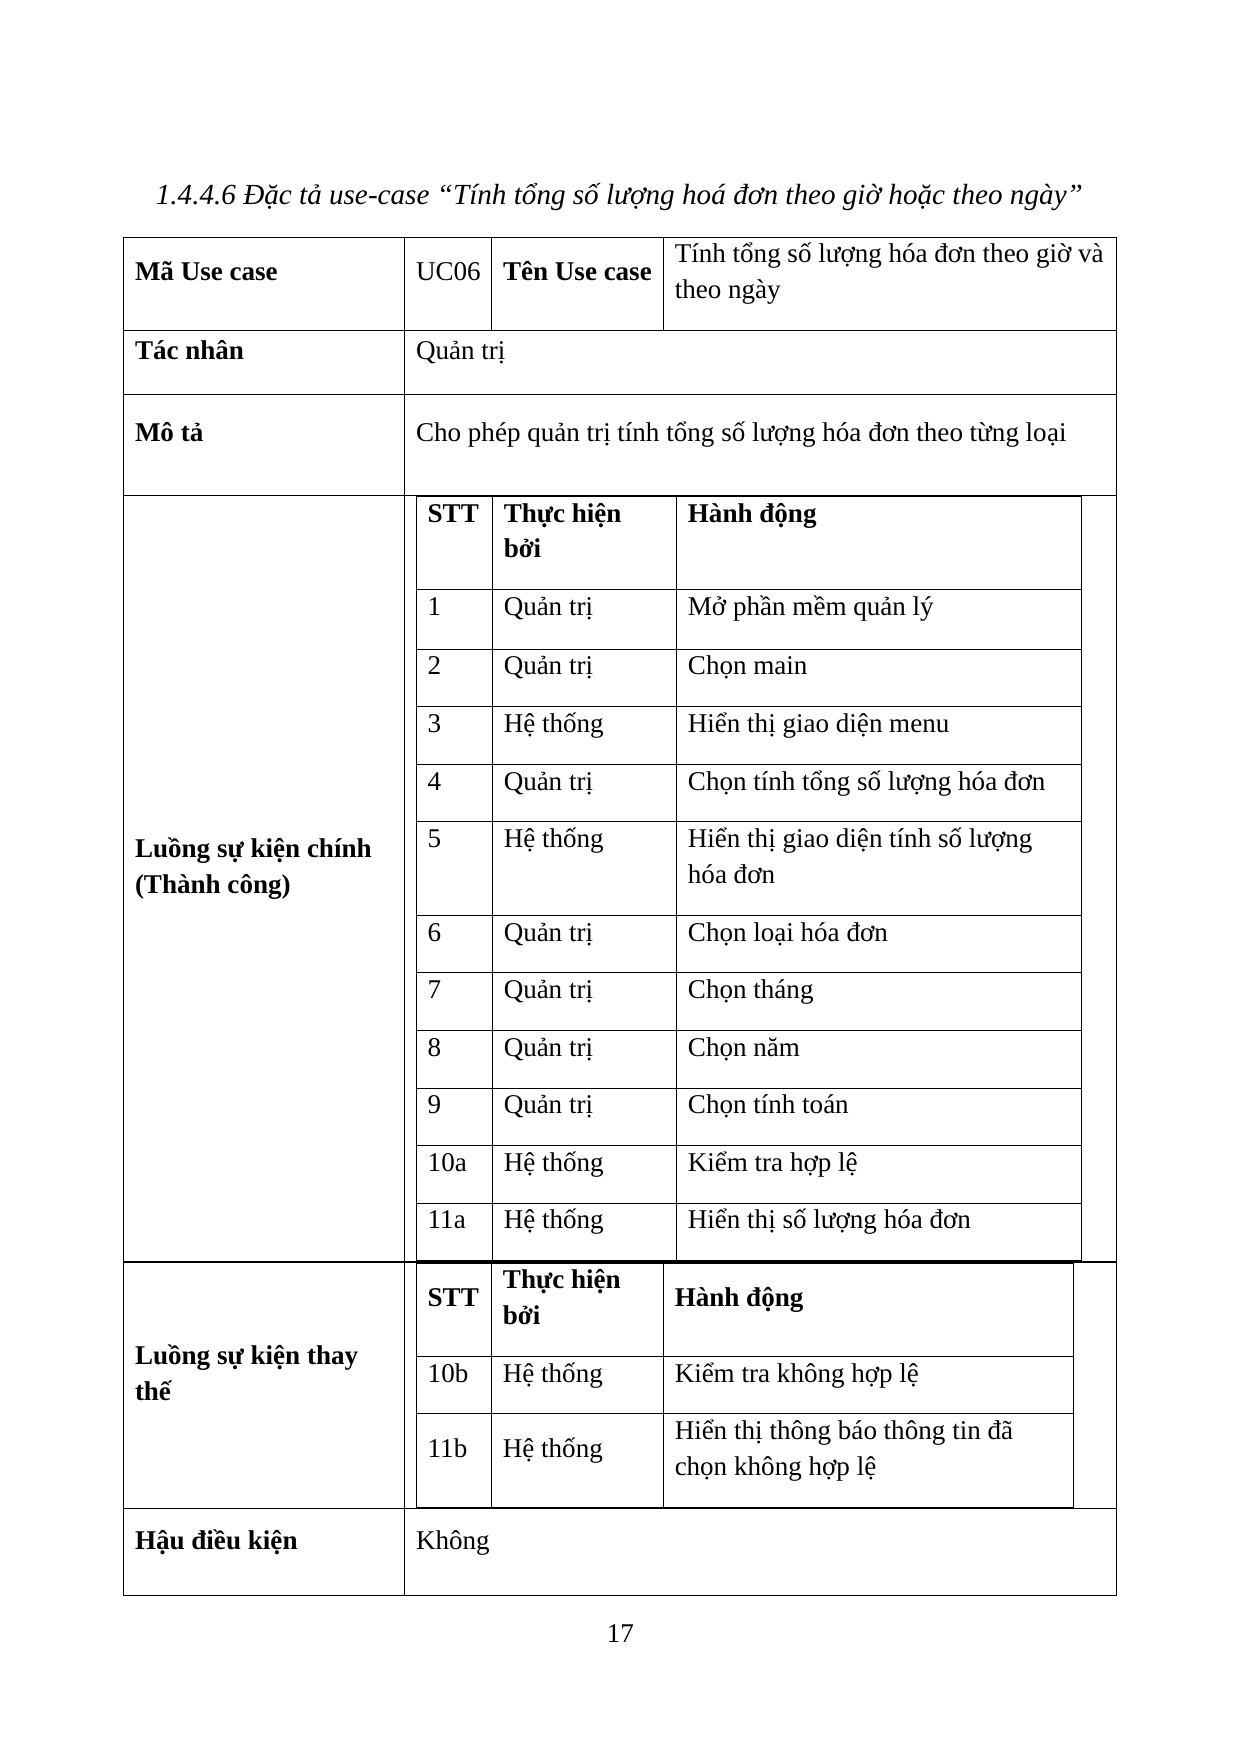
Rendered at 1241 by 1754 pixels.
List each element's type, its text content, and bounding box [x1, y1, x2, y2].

table_cell [677, 1089, 1081, 1145]
table_cell [1082, 496, 1116, 1261]
table_cell [493, 973, 676, 1030]
table_cell [677, 916, 1081, 972]
table_cell [493, 1031, 676, 1088]
table_cell Cho phép quản trị tính tổng số lượng hóa đơn theo từng loại [405, 395, 1116, 495]
table_cell [493, 916, 676, 972]
table_cell [493, 590, 676, 649]
table_cell [417, 1089, 492, 1145]
table_cell [677, 1146, 1081, 1203]
table_cell [405, 1263, 416, 1508]
table_cell [417, 916, 492, 972]
table_cell [417, 707, 492, 764]
table_cell [492, 1357, 663, 1413]
table_cell [677, 590, 1081, 649]
table_cell Luồng sự kiện chính (Thành công) [124, 496, 404, 1261]
table_cell [664, 1264, 1073, 1356]
table_cell [417, 1414, 491, 1507]
table_cell [677, 707, 1081, 764]
table_cell [664, 1414, 1073, 1507]
table_cell [677, 973, 1081, 1030]
table_header Mã Use case [124, 238, 404, 330]
table_cell [417, 650, 492, 706]
table_cell [417, 590, 492, 649]
table_cell [417, 765, 492, 821]
table_cell [677, 1204, 1081, 1260]
table_cell Hậu điều kiện [124, 1509, 404, 1595]
table_cell [677, 650, 1081, 706]
table_cell Mô tả [124, 395, 404, 495]
table_header UC06 [405, 238, 491, 330]
table_cell [492, 1414, 663, 1507]
table_cell [677, 1031, 1081, 1088]
table_cell [405, 496, 416, 1261]
table_cell [417, 1204, 492, 1260]
table_cell [664, 1357, 1073, 1413]
table_cell [493, 650, 676, 706]
table_cell [493, 822, 676, 915]
table_cell [493, 497, 676, 589]
table_cell Tác nhân [124, 331, 404, 393]
table_cell [493, 765, 676, 821]
table_cell Quản trị [405, 331, 1116, 393]
table_header Tính tổng số lượng hóa đơn theo giờ và theo ngày [664, 238, 1116, 330]
table_cell [417, 973, 492, 1030]
table_cell [493, 707, 676, 764]
table_cell [493, 1089, 676, 1145]
table_cell [677, 765, 1081, 821]
table_cell [492, 1264, 663, 1356]
table_cell [417, 1146, 492, 1203]
table_cell [493, 1204, 676, 1260]
table_cell [677, 822, 1081, 915]
table_cell Không [405, 1509, 1116, 1595]
table_cell [417, 822, 492, 915]
table_cell [417, 1264, 491, 1356]
table_cell [417, 497, 492, 589]
table_cell [493, 1146, 676, 1203]
table_cell [677, 497, 1081, 589]
text Đặc tả use-case “Tính tổng số lượng hoá đơn theo giờ hoặc theo ngày” [156, 177, 1119, 211]
table_cell Luồng sự kiện thay thế [124, 1263, 404, 1508]
table_cell [417, 1357, 491, 1413]
table_cell [417, 1031, 492, 1088]
table_cell [1074, 1263, 1116, 1508]
table_header Tên Use case [492, 238, 663, 330]
